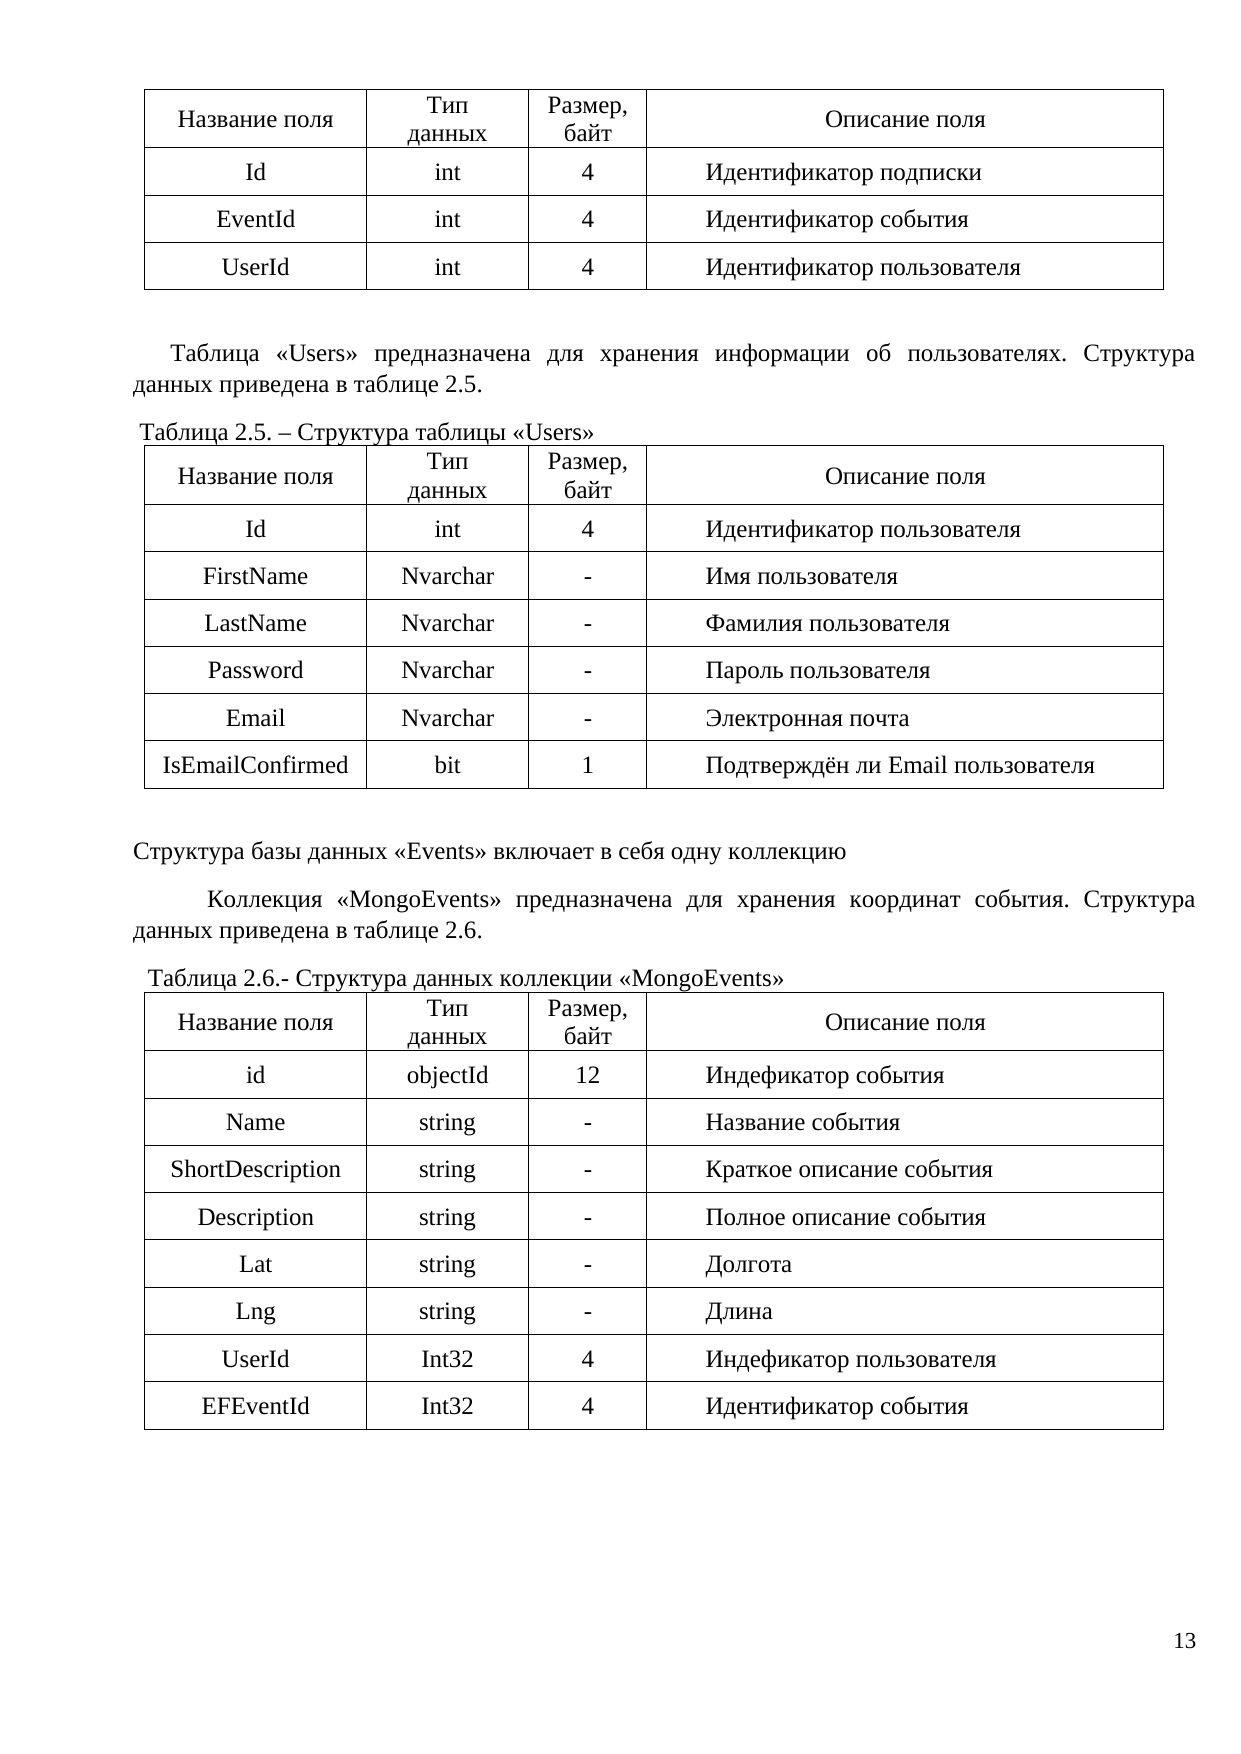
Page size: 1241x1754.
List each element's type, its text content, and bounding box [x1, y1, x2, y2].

table_cell Идентификатор пользователя [647, 505, 1163, 551]
table_cell UserId [145, 1335, 366, 1381]
table_cell Nvarchar [367, 552, 528, 598]
table_cell int [367, 505, 528, 551]
table_header Тип данных [367, 446, 528, 504]
table_cell Краткое описание события [647, 1146, 1163, 1192]
table_cell Идентификатор пользователя [647, 243, 1163, 289]
table_cell 4 [529, 148, 646, 194]
table_cell - [529, 1288, 646, 1334]
table_cell string [367, 1193, 528, 1239]
table_cell Id [145, 505, 366, 551]
table_cell Идентификатор подписки [647, 148, 1163, 194]
table_cell objectId [367, 1051, 528, 1097]
table_header Описание поля [647, 446, 1163, 504]
table_cell EFEventId [145, 1382, 366, 1428]
table_header Тип данных [367, 993, 528, 1050]
table_cell 4 [529, 1382, 646, 1428]
table_cell Description [145, 1193, 366, 1239]
table_header Название поля [145, 90, 366, 147]
table_cell Id [145, 148, 366, 194]
table_cell LastName [145, 600, 366, 646]
table_header Размер, байт [529, 993, 646, 1050]
text Таблица 2.6.- Структура данных коллекции «MongoEvents» [133, 963, 1196, 992]
table_cell Nvarchar [367, 600, 528, 646]
table_header Название поля [145, 446, 366, 504]
table_cell int [367, 148, 528, 194]
table_cell Nvarchar [367, 647, 528, 693]
table_cell Электронная почта [647, 694, 1163, 740]
table_cell IsEmailConfirmed [145, 741, 366, 788]
table_cell - [529, 552, 646, 598]
table_cell Email [145, 694, 366, 740]
table_header Размер, байт [529, 446, 646, 504]
table_cell Идентификатор события [647, 196, 1163, 242]
table_header Название поля [145, 993, 366, 1050]
text Коллекция «MongoEvents» предназначена для хранения координат события. Структура данных приведена в таблице 2.6. [133, 884, 1196, 944]
table_cell Индефикатор пользователя [647, 1335, 1163, 1381]
table_cell UserId [145, 243, 366, 289]
table_cell Lat [145, 1240, 366, 1287]
table_cell Nvarchar [367, 694, 528, 740]
table_cell Name [145, 1099, 366, 1145]
table_cell 4 [529, 1335, 646, 1381]
table_cell 4 [529, 243, 646, 289]
table_cell Идентификатор события [647, 1382, 1163, 1428]
table_cell Длина [647, 1288, 1163, 1334]
table_cell string [367, 1240, 528, 1287]
table_cell Фамилия пользователя [647, 600, 1163, 646]
table_cell Int32 [367, 1382, 528, 1428]
table_cell int [367, 196, 528, 242]
table_cell ShortDescription [145, 1146, 366, 1192]
table_cell - [529, 647, 646, 693]
table_cell string [367, 1146, 528, 1192]
table_cell int [367, 243, 528, 289]
table_cell string [367, 1099, 528, 1145]
table_cell Password [145, 647, 366, 693]
table_cell - [529, 1146, 646, 1192]
table_header Описание поля [647, 90, 1163, 147]
table_cell id [145, 1051, 366, 1097]
table_cell - [529, 694, 646, 740]
table_cell FirstName [145, 552, 366, 598]
table_cell - [529, 1193, 646, 1239]
table_cell 4 [529, 196, 646, 242]
table_cell EventId [145, 196, 366, 242]
table_cell Подтверждён ли Email пользователя [647, 741, 1163, 788]
table_header Размер, байт [529, 90, 646, 147]
table_cell Пароль пользователя [647, 647, 1163, 693]
text Структура базы данных «Events» включает в себя одну коллекцию [133, 836, 1196, 865]
text Таблица «Users» предназначена для хранения информации об пользователях. Структура данных приведена в таблице 2.5. [133, 338, 1196, 398]
table_cell 4 [529, 505, 646, 551]
table_cell - [529, 1099, 646, 1145]
table_cell Название события [647, 1099, 1163, 1145]
table_cell - [529, 600, 646, 646]
table_cell string [367, 1288, 528, 1334]
table_cell bit [367, 741, 528, 788]
table_cell Имя пользователя [647, 552, 1163, 598]
table_cell Полное описание события [647, 1193, 1163, 1239]
table_cell - [529, 1240, 646, 1287]
table_cell 12 [529, 1051, 646, 1097]
table_header Описание поля [647, 993, 1163, 1050]
table_cell 1 [529, 741, 646, 788]
table_cell Int32 [367, 1335, 528, 1381]
table_header Тип данных [367, 90, 528, 147]
table_cell Долгота [647, 1240, 1163, 1287]
table_cell Lng [145, 1288, 366, 1334]
text Таблица 2.5. – Структура таблицы «Users» [133, 417, 1196, 445]
table_cell Индефикатор события [647, 1051, 1163, 1097]
